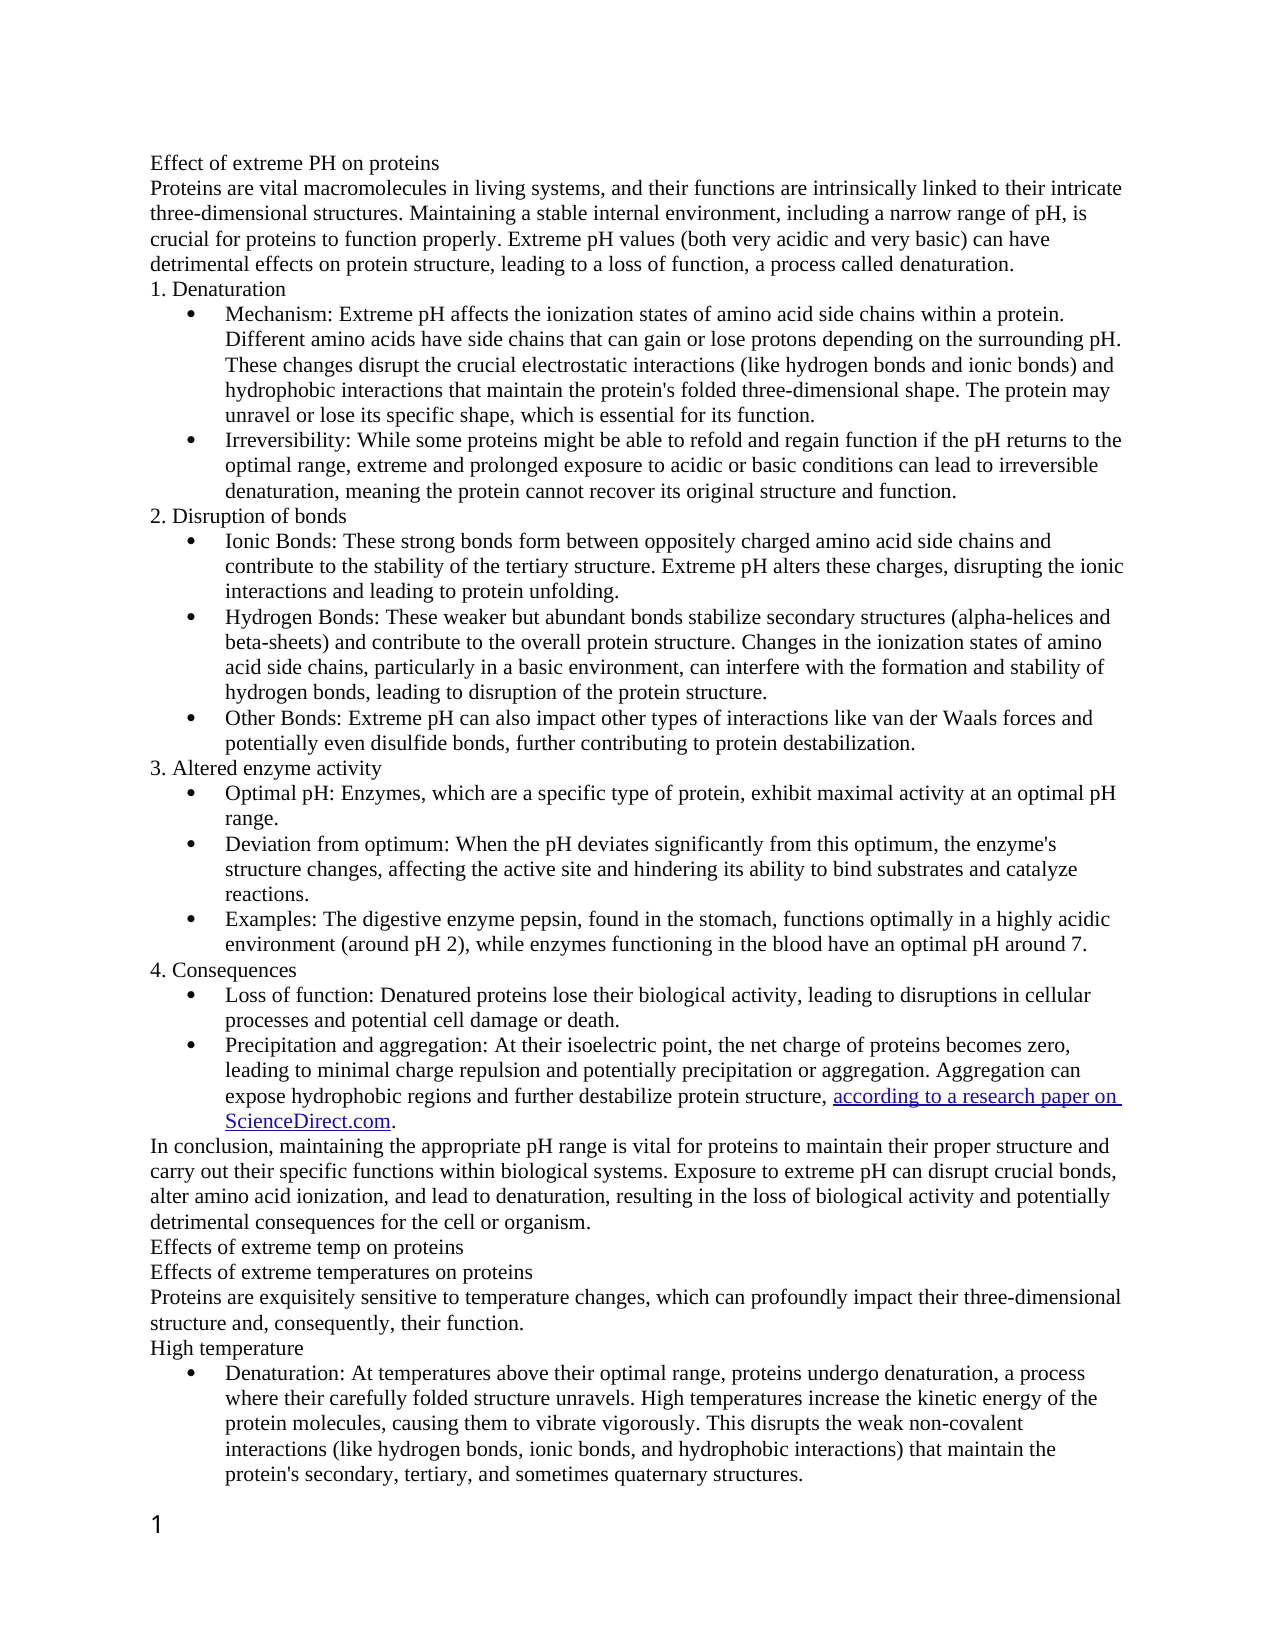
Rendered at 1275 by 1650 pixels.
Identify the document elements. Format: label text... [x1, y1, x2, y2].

list Mechanism: Extreme pH affects the ionization states of amino acid side chains within a protein. Different amino acids have side chains that can gain or lose protons depending on the surrounding pH. These changes disrupt the crucial electrostatic interactions (like hydrogen bonds and ionic bonds) and hydrophobic interactions that maintain the protein's folded three-dimensional shape. The protein may unravel or lose its specific shape, which is essential for its function. [187, 301, 1125, 427]
list Hydrogen Bonds: These weaker but abundant bonds stabilize secondary structures (alpha-helices and beta-sheets) and contribute to the overall protein structure. Changes in the ionization states of amino acid side chains, particularly in a basic environment, can interfere with the formation and stability of hydrogen bonds, leading to disruption of the protein structure. [187, 604, 1125, 704]
text Effect of extreme PH on proteins [150, 150, 1125, 175]
text Effects of extreme temperatures on proteins [150, 1259, 1125, 1284]
list Loss of function: Denatured proteins lose their biological activity, leading to disruptions in cellular processes and potential cell damage or death. [187, 982, 1125, 1032]
list Precipitation and aggregation: At their isoelectric point, the net charge of proteins becomes zero, leading to minimal charge repulsion and potentially precipitation or aggregation. Aggregation can expose hydrophobic regions and further destabilize protein structure, according to a research paper on ScienceDirect.com. [187, 1032, 1125, 1133]
text 2. Disruption of bonds [150, 503, 1125, 528]
text 1. Denaturation [150, 276, 1125, 301]
text 3. Altered enzyme activity [150, 755, 1125, 780]
list Deviation from optimum: When the pH deviates significantly from this optimum, the enzyme's structure changes, affecting the active site and hindering its ability to bind substrates and catalyze reactions. [187, 831, 1125, 906]
text High temperature [150, 1335, 1125, 1360]
list Denaturation: At temperatures above their optimal range, proteins undergo denaturation, a process where their carefully folded structure unravels. High temperatures increase the kinetic energy of the protein molecules, causing them to vibrate vigorously. This disrupts the weak non-covalent interactions (like hydrogen bonds, ionic bonds, and hydrophobic interactions) that maintain the protein's secondary, tertiary, and sometimes quaternary structures. [187, 1360, 1125, 1486]
text Effects of extreme temp on proteins [150, 1234, 1125, 1259]
text Proteins are vital macromolecules in living systems, and their functions are intrinsically linked to their intricate three-dimensional structures. Maintaining a stable internal environment, including a narrow range of pH, is crucial for proteins to function properly. Extreme pH values (both very acidic and very basic) can have detrimental effects on protein structure, leading to a loss of function, a process called denaturation. [150, 175, 1125, 276]
list Other Bonds: Extreme pH can also impact other types of interactions like van der Waals forces and potentially even disulfide bonds, further contributing to protein destabilization. [187, 704, 1125, 755]
text Proteins are exquisitely sensitive to temperature changes, which can profoundly impact their three-dimensional structure and, consequently, their function. [150, 1284, 1125, 1335]
list Irreversibility: While some proteins might be able to refold and regain function if the pH returns to the optimal range, extreme and prolonged exposure to acidic or basic conditions can lead to irreversible denaturation, meaning the protein cannot recover its original structure and function. [187, 427, 1125, 503]
list Examples: The digestive enzyme pepsin, found in the stomach, functions optimally in a highly acidic environment (around pH 2), while enzymes functioning in the blood have an optimal pH around 7. [187, 906, 1125, 957]
text In conclusion, maintaining the appropriate pH range is vital for proteins to maintain their proper structure and carry out their specific functions within biological systems. Exposure to extreme pH can disrupt crucial bonds, alter amino acid ionization, and lead to denaturation, resulting in the loss of biological activity and potentially detrimental consequences for the cell or organism. [150, 1133, 1125, 1234]
text 4. Consequences [150, 957, 1125, 982]
list Ionic Bonds: These strong bonds form between oppositely charged amino acid side chains and contribute to the stability of the tertiary structure. Extreme pH alters these charges, disrupting the ionic interactions and leading to protein unfolding. [187, 528, 1125, 604]
list Optimal pH: Enzymes, which are a specific type of protein, exhibit maximal activity at an optimal pH range. [187, 780, 1125, 831]
